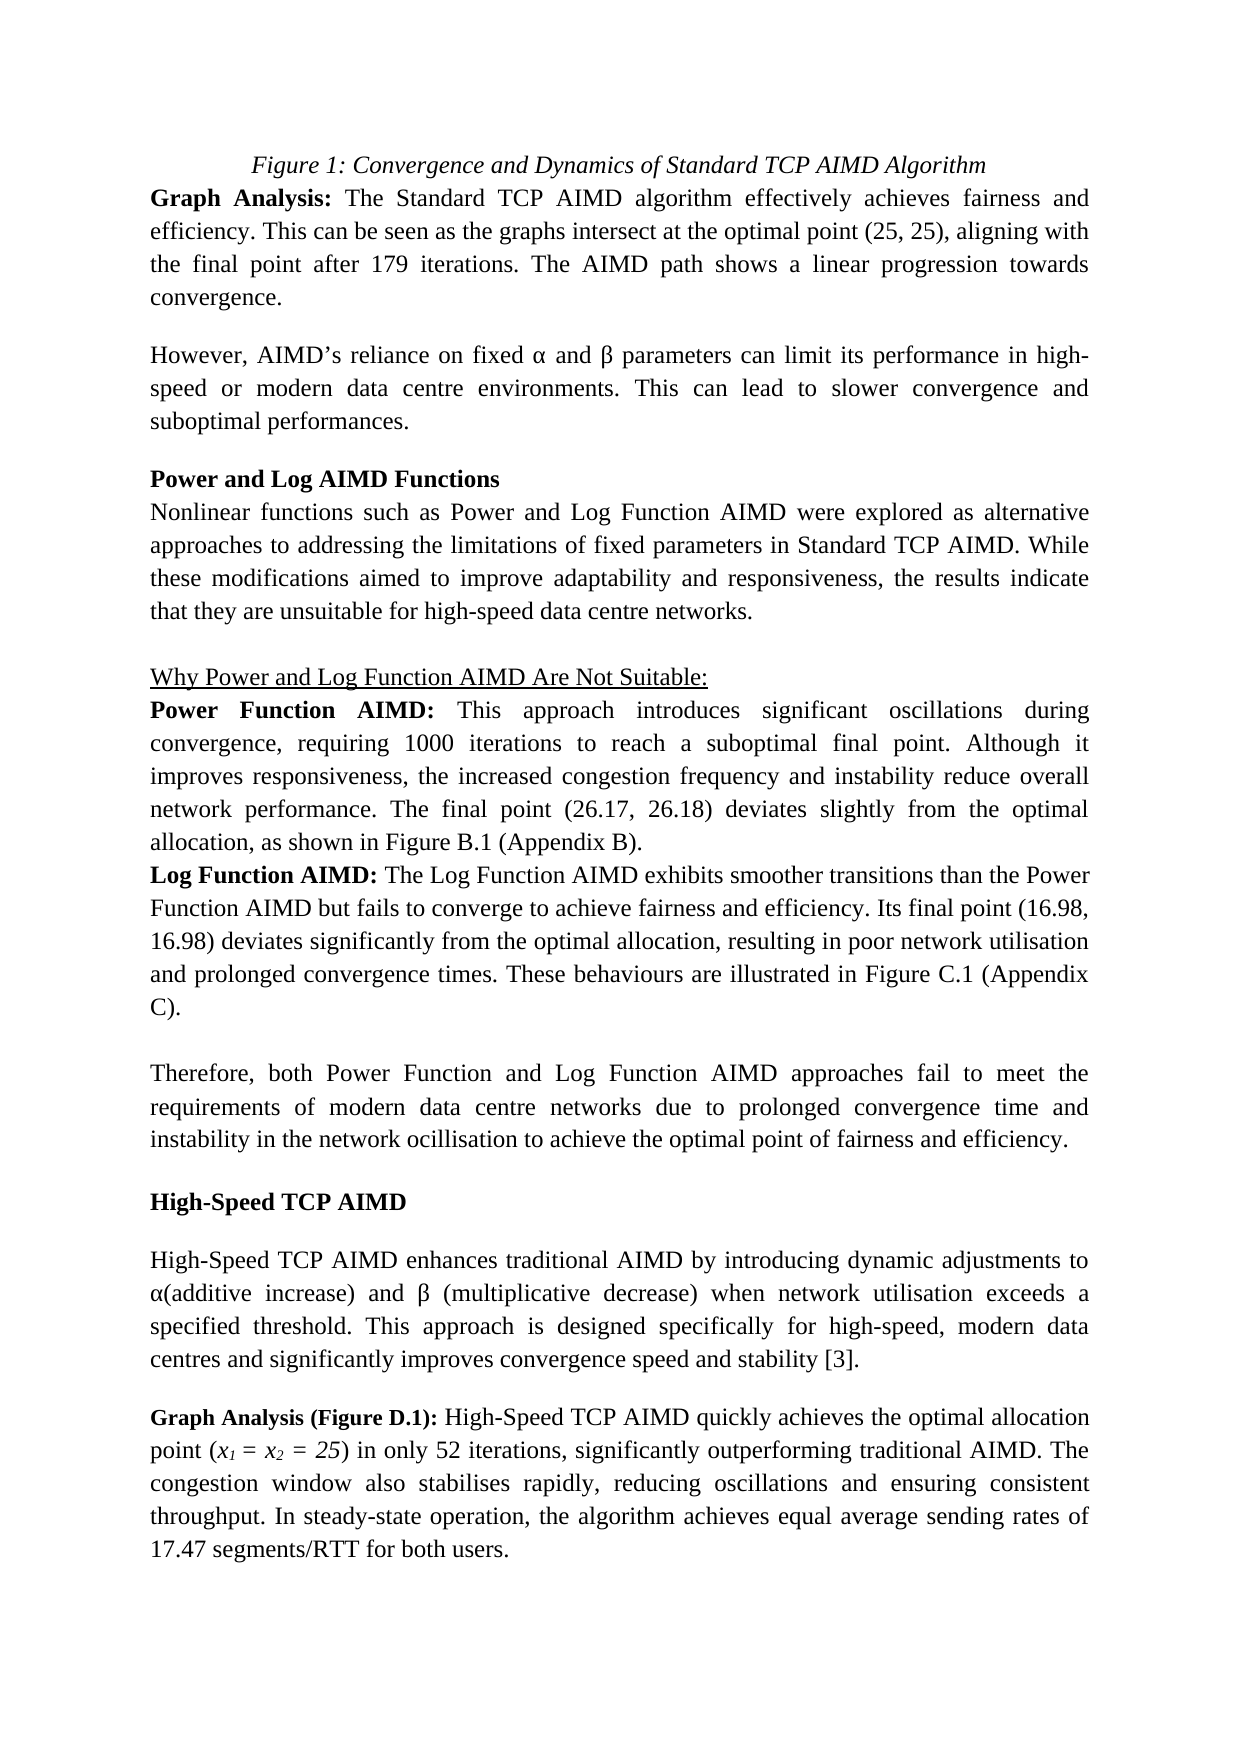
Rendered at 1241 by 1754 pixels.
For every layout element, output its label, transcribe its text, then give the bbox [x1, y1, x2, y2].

text Power Function AIMD: This approach introduces significant oscillations during convergence, requiring 1000 iterations to reach a suboptimal final point. Although it improves responsiveness, the increased congestion frequency and instability reduce overall network performance. The final point (26.17, 26.18) deviates slightly from the optimal allocation, as shown in Figure B.1 (Appendix B). [150, 695, 1090, 856]
text Log Function AIMD: The Log Function AIMD exhibits smoother transitions than the Power Function AIMD but fails to converge to achieve fairness and efficiency. Its final point (16.98, 16.98) deviates significantly from the optimal allocation, resulting in poor network utilisation and prolonged convergence times. These behaviours are illustrated in Figure C.1 (Appendix C). [150, 860, 1090, 1021]
text Nonlinear functions such as Power and Log Function AIMD were explored as alternative approaches to addressing the limitations of fixed parameters in Standard TCP AIMD. While these modifications aimed to improve adaptability and responsiveness, the results indicate that they are unsuitable for high-speed data centre networks. [150, 497, 1090, 625]
subtitle High-Speed TCP AIMD [150, 1187, 1090, 1216]
text Therefore, both Power Function and Log Function AIMD approaches fail to meet the requirements of modern data centre networks due to prolonged convergence time and instability in the network ocillisation to achieve the optimal point of fairness and efficiency. [150, 1058, 1090, 1153]
text Graph Analysis (Figure D.1): High-Speed TCP AIMD quickly achieves the optimal allocation point (x1 = x2​ = 25) in only 52 iterations, significantly outperforming traditional AIMD. The congestion window also stabilises rapidly, reducing oscillations and ensuring consistent throughput. In steady-state operation, the algorithm achieves equal average sending rates of 17.47 segments/RTT for both users. [150, 1402, 1090, 1563]
text Figure 1: Convergence and Dynamics of Standard TCP AIMD Algorithm [150, 150, 1090, 179]
text However, AIMD’s reliance on fixed α and β parameters can limit its performance in high-speed or modern data centre environments. This can lead to slower convergence and suboptimal performances. [150, 340, 1090, 435]
text Graph Analysis: The Standard TCP AIMD algorithm effectively achieves fairness and efficiency. This can be seen as the graphs intersect at the optimal point (25, 25), aligning with the final point after 179 iterations. The AIMD path shows a linear progression towards convergence. [150, 183, 1090, 311]
text Why Power and Log Function AIMD Are Not Suitable: [150, 662, 1090, 691]
text High-Speed TCP AIMD enhances traditional AIMD by introducing dynamic adjustments to α(additive increase) and β (multiplicative decrease) when network utilisation exceeds a specified threshold. This approach is designed specifically for high-speed, modern data centres and significantly improves convergence speed and stability [3]. [150, 1245, 1090, 1373]
subtitle Power and Log AIMD Functions [150, 464, 1090, 493]
